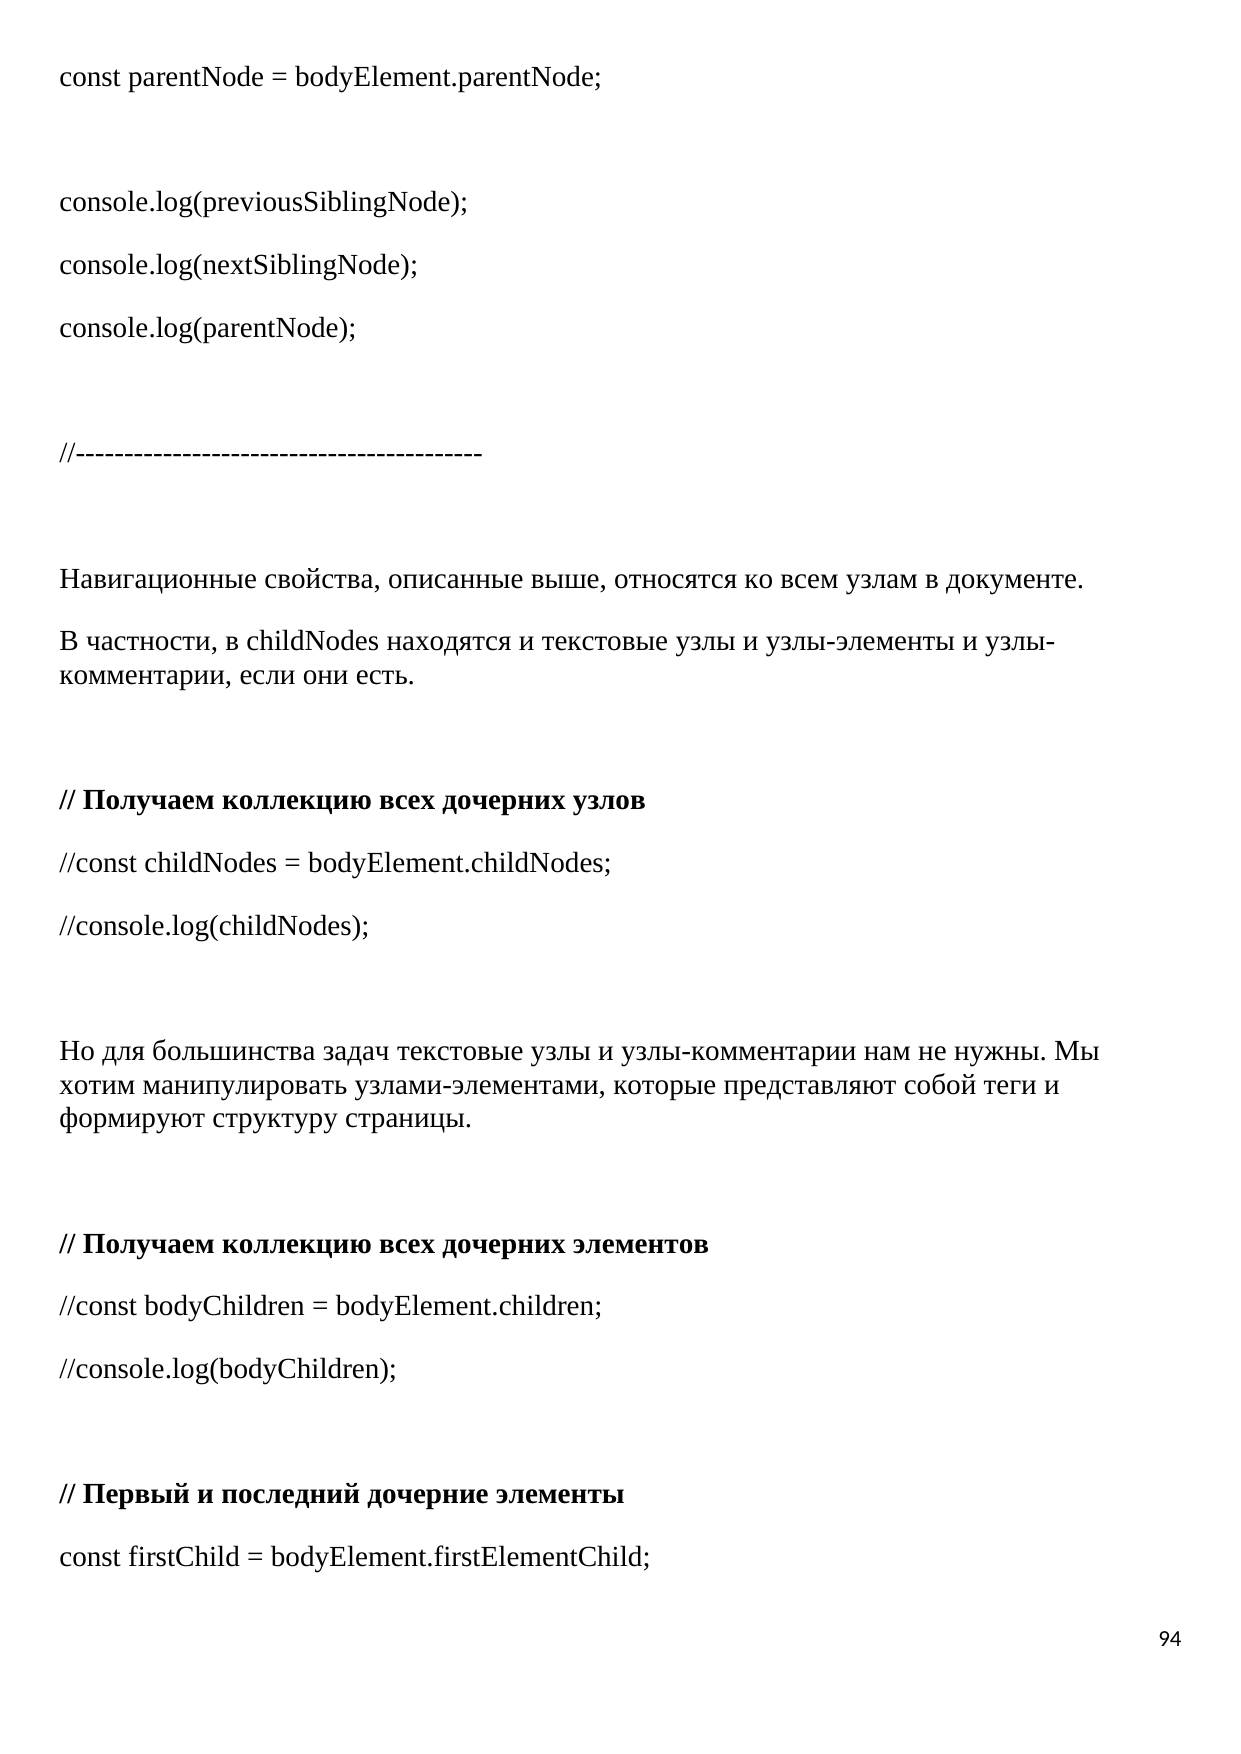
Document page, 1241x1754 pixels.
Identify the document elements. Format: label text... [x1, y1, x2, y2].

text Навигационные свойства, описанные выше, относятся ко всем узлам в документе. [59, 561, 1181, 594]
text console.log(nextSiblingNode); [59, 247, 1181, 281]
text // Получаем коллекцию всех дочерних узлов [59, 782, 1181, 816]
text Но для большинства задач текстовые узлы и узлы-комментарии нам не нужны. Мы хотим манипулировать узлами-элементами, которые представляют собой теги и формируют структуру страницы. [59, 1033, 1181, 1134]
text const parentNode = bodyElement.parentNode; [59, 59, 1181, 93]
text console.log(parentNode); [59, 310, 1181, 343]
text // Первый и последний дочерние элементы [59, 1477, 1181, 1510]
text const firstChild = bodyElement.firstElementChild; [59, 1539, 1181, 1573]
text console.log(previousSiblingNode); [59, 184, 1181, 218]
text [59, 435, 1181, 469]
text //console.log(bodyСhildren); [59, 1351, 1181, 1385]
text В частности, в childNodes находятся и текстовые узлы и узлы-элементы и узлы-комментарии, если они есть. [59, 623, 1181, 691]
text //const bodyСhildren = bodyElement.children; [59, 1288, 1181, 1322]
text //console.log(childNodes); [59, 908, 1181, 941]
text //const childNodes = bodyElement.childNodes; [59, 845, 1181, 879]
text // Получаем коллекцию всех дочерних элементов [59, 1226, 1181, 1259]
